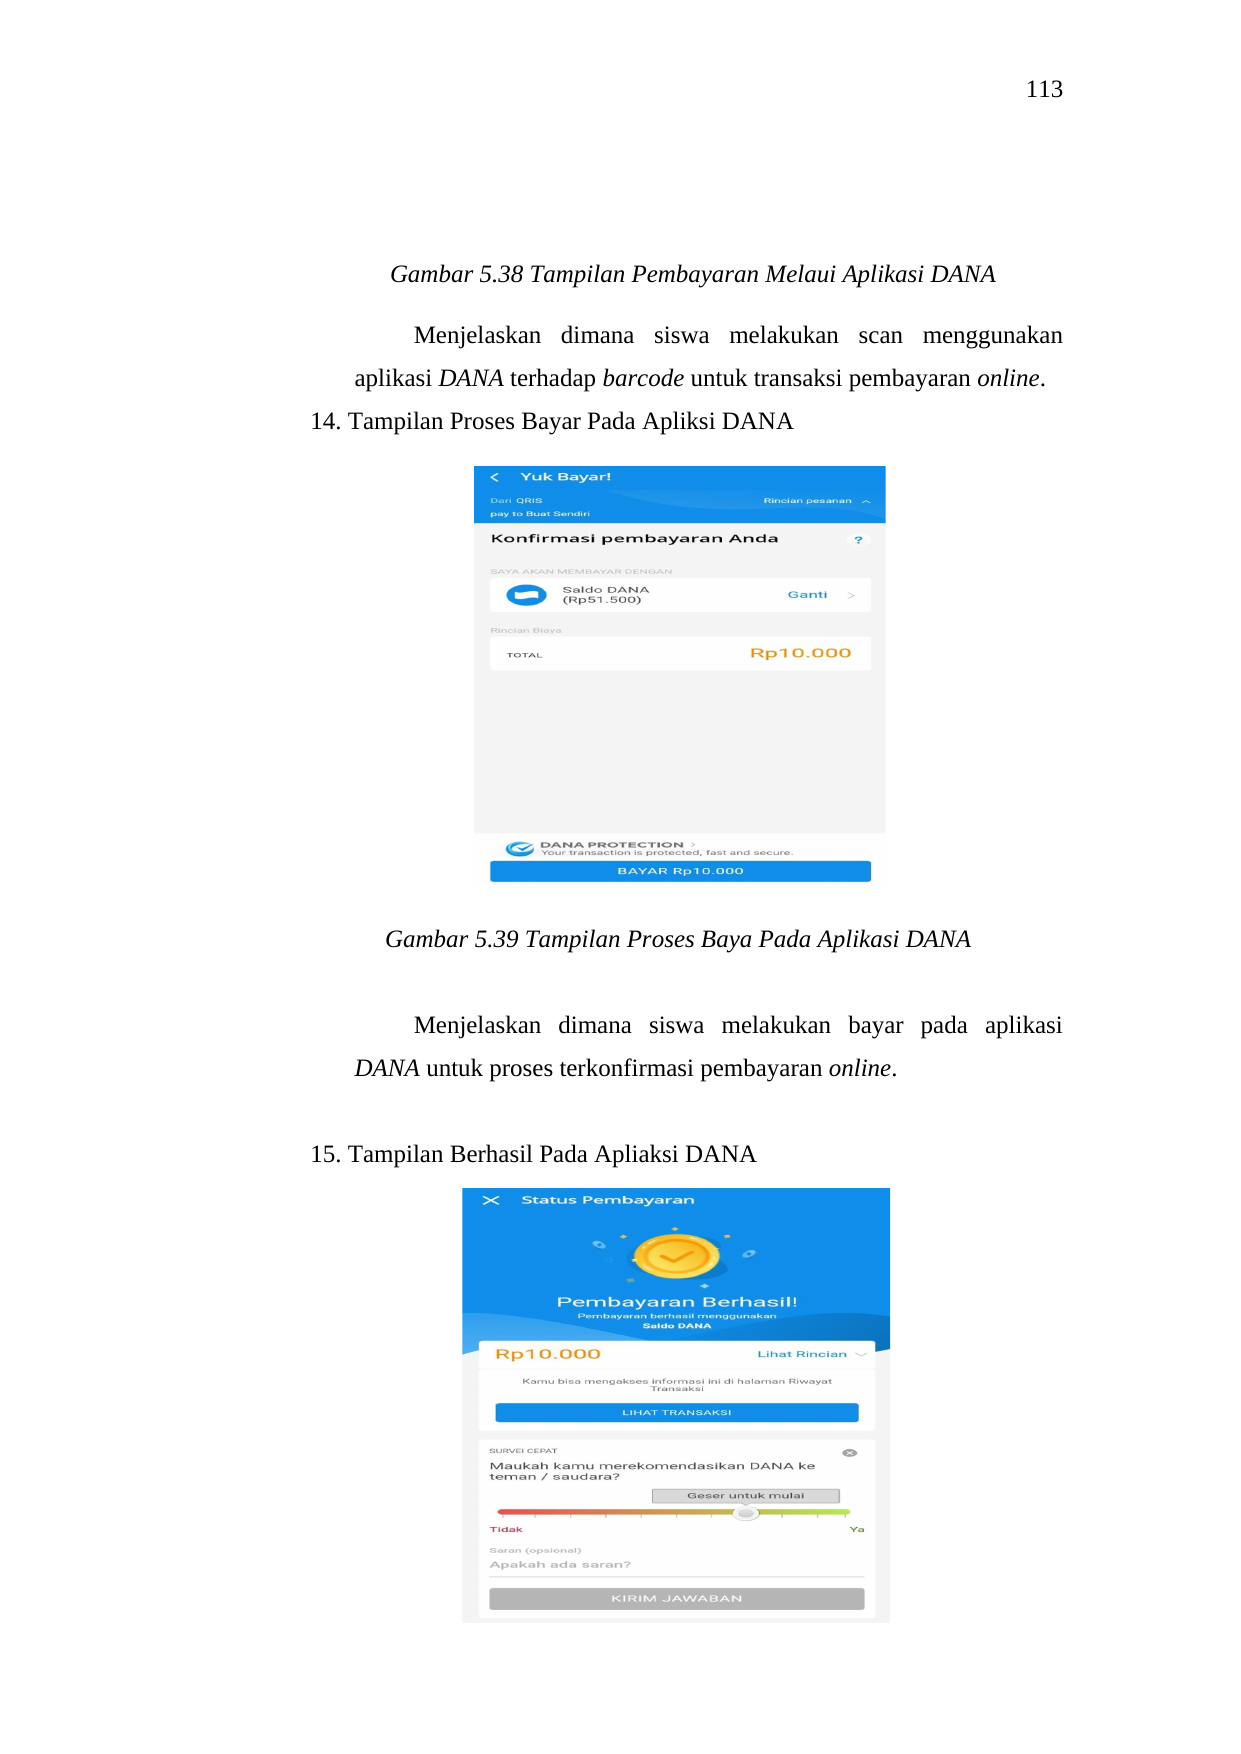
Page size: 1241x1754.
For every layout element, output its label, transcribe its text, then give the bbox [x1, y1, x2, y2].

list Menjelaskan dimana siswa melakukan scan menggunakan aplikasi DANA terhadap barcode untuk transaksi pembayaran online. [354, 320, 1063, 392]
picture [462, 1188, 891, 1623]
list Gambar 5.38 Tampilan Pembayaran Melaui Aplikasi DANA [325, 259, 1063, 288]
picture [474, 466, 886, 886]
list Tampilan Berhasil Pada Apliaksi DANA [310, 1139, 1063, 1168]
list Menjelaskan dimana siswa melakukan bayar pada aplikasi DANA untuk proses terkonfirmasi pembayaran online. [354, 1010, 1063, 1082]
list Gambar 5.39 Tampilan Proses Baya Pada Aplikasi DANA [295, 924, 1063, 953]
list Tampilan Proses Bayar Pada Apliksi DANA [310, 406, 1063, 435]
